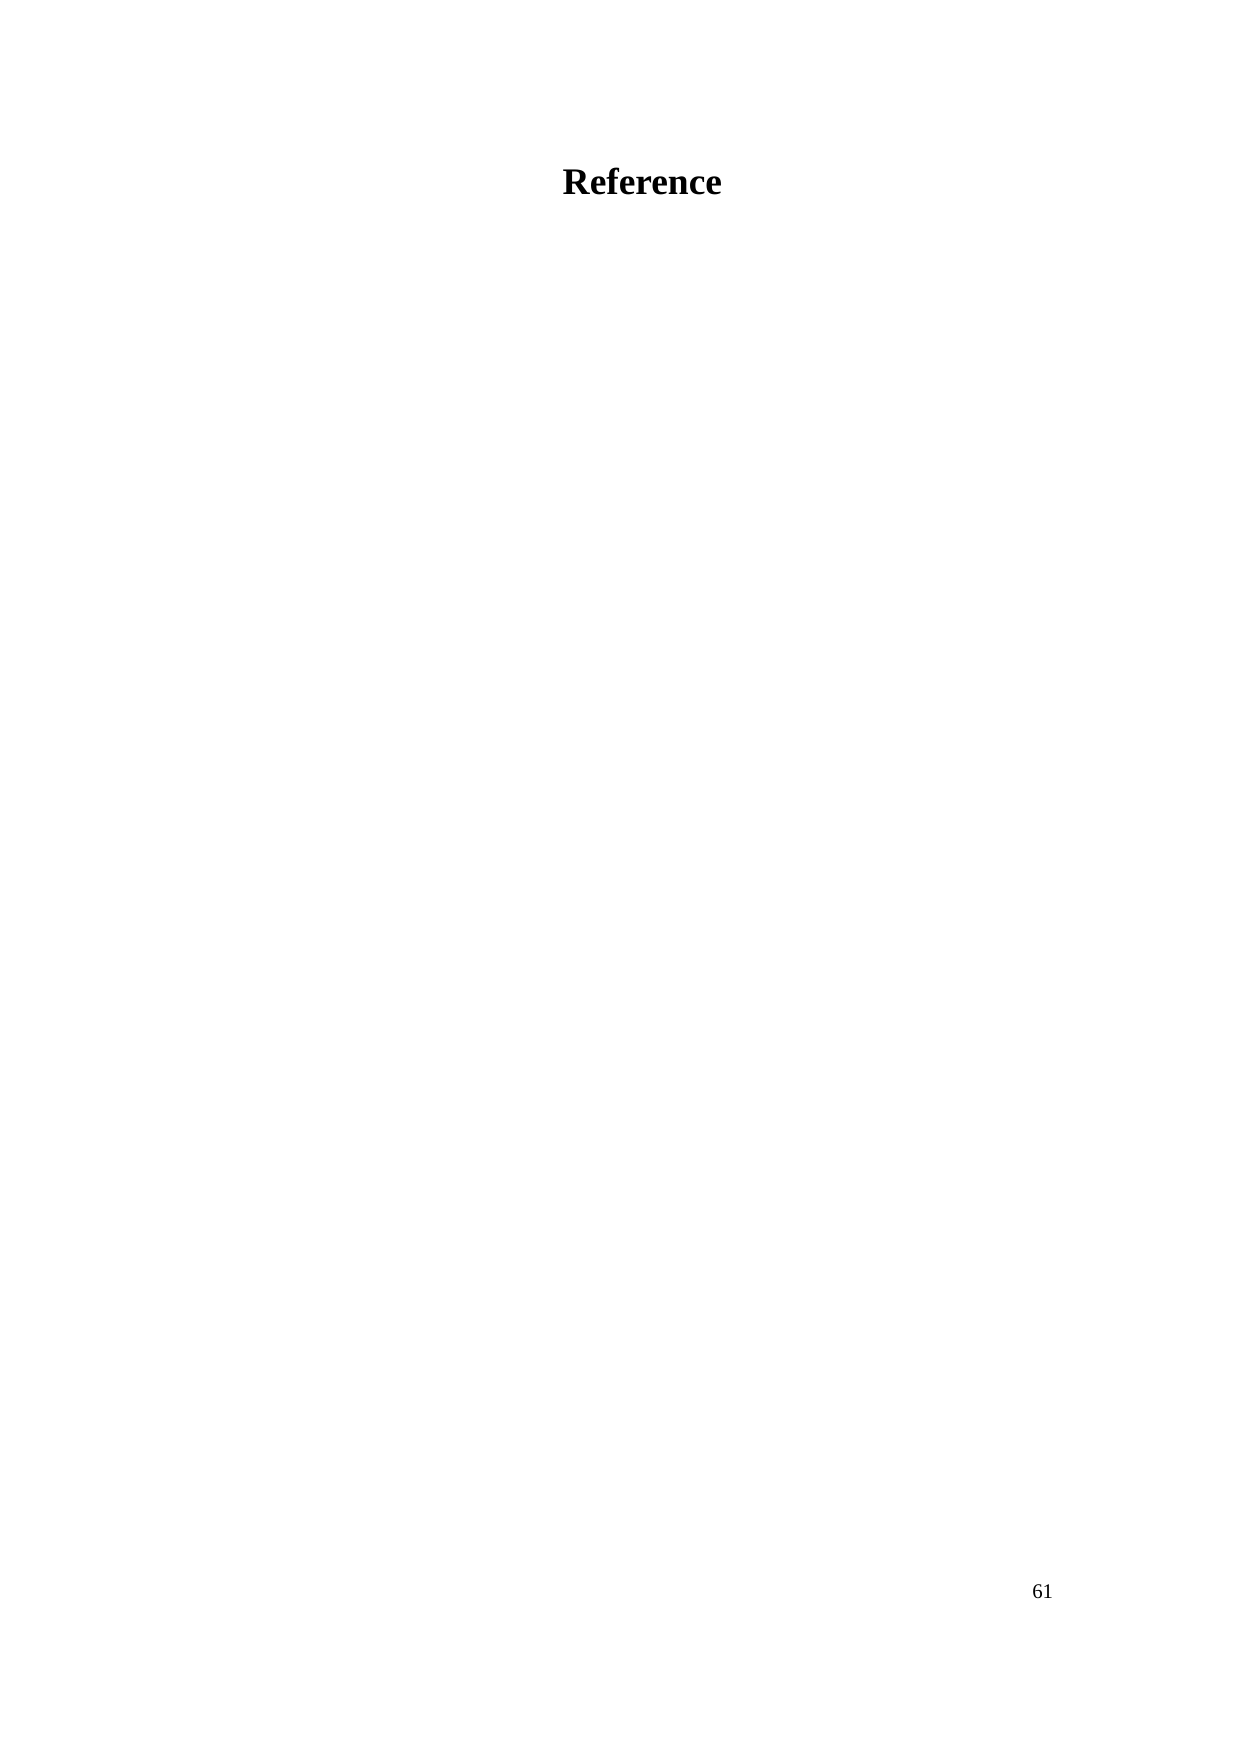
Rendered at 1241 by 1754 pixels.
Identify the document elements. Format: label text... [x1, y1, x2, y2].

title Reference [187, 159, 1053, 202]
